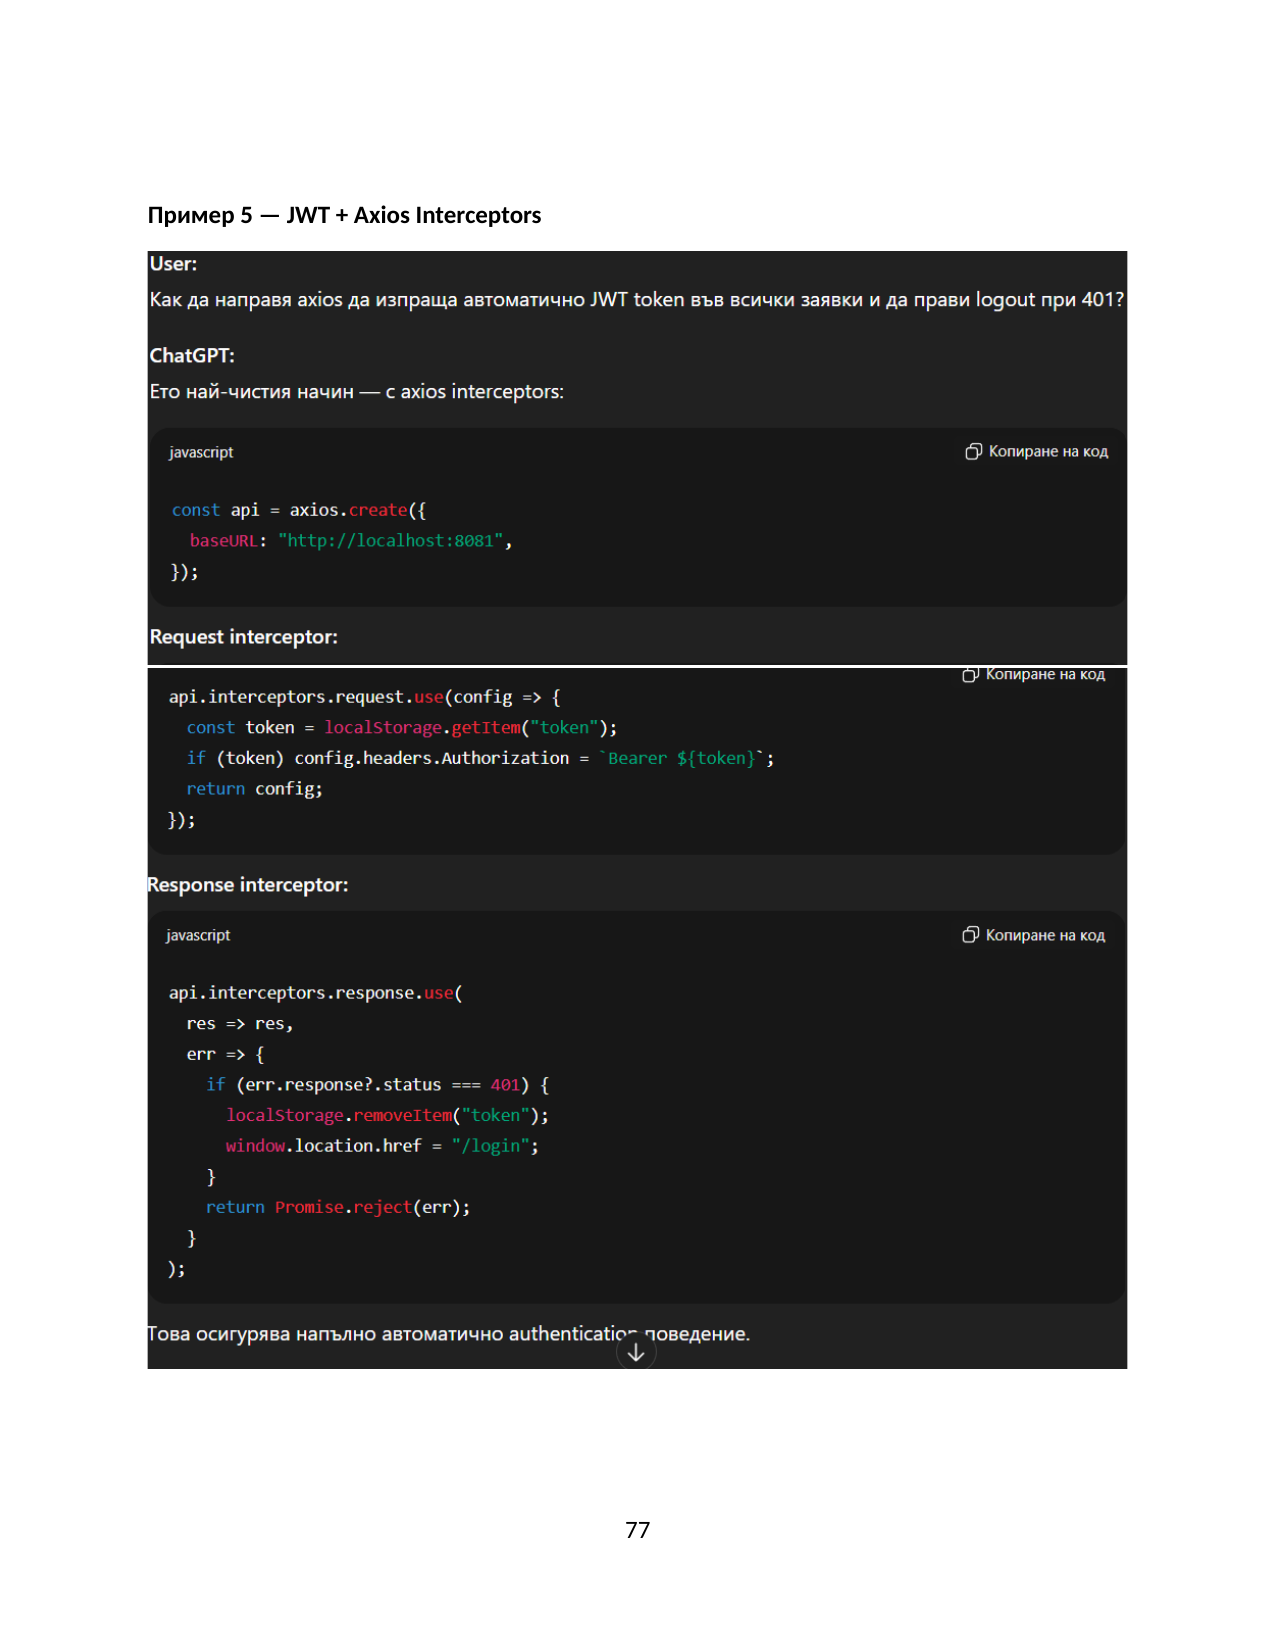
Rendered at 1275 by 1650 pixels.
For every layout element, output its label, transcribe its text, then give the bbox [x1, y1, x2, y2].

picture [147, 668, 1128, 1369]
text Пример 5 — JWT + Axios Interceptors [148, 199, 1127, 230]
picture [147, 251, 1128, 665]
